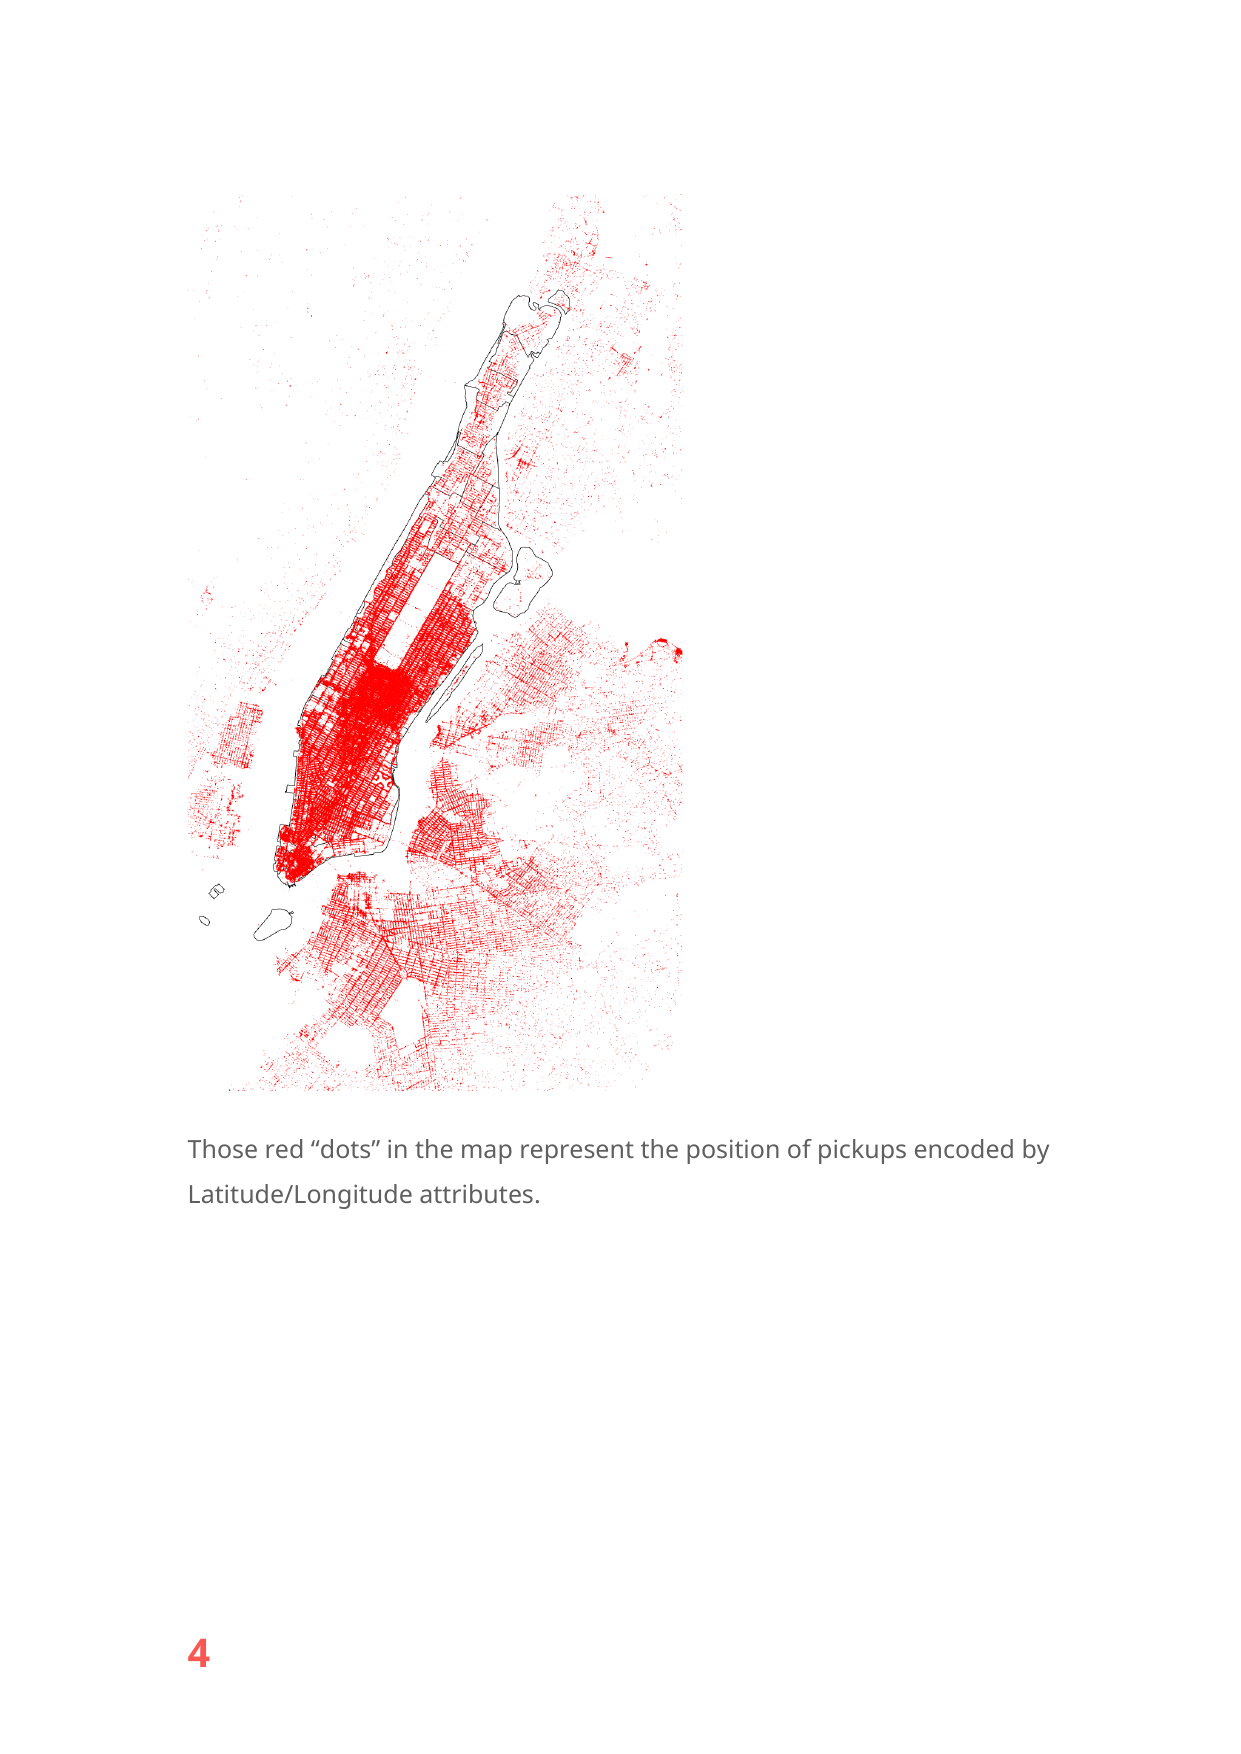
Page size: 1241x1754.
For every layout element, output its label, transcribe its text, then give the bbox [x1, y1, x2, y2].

text Those red “dots” in the map represent the position of pickups encoded by Latitude/Longitude attributes. [187, 1132, 1053, 1211]
picture [187, 194, 683, 1102]
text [187, 150, 1053, 1101]
